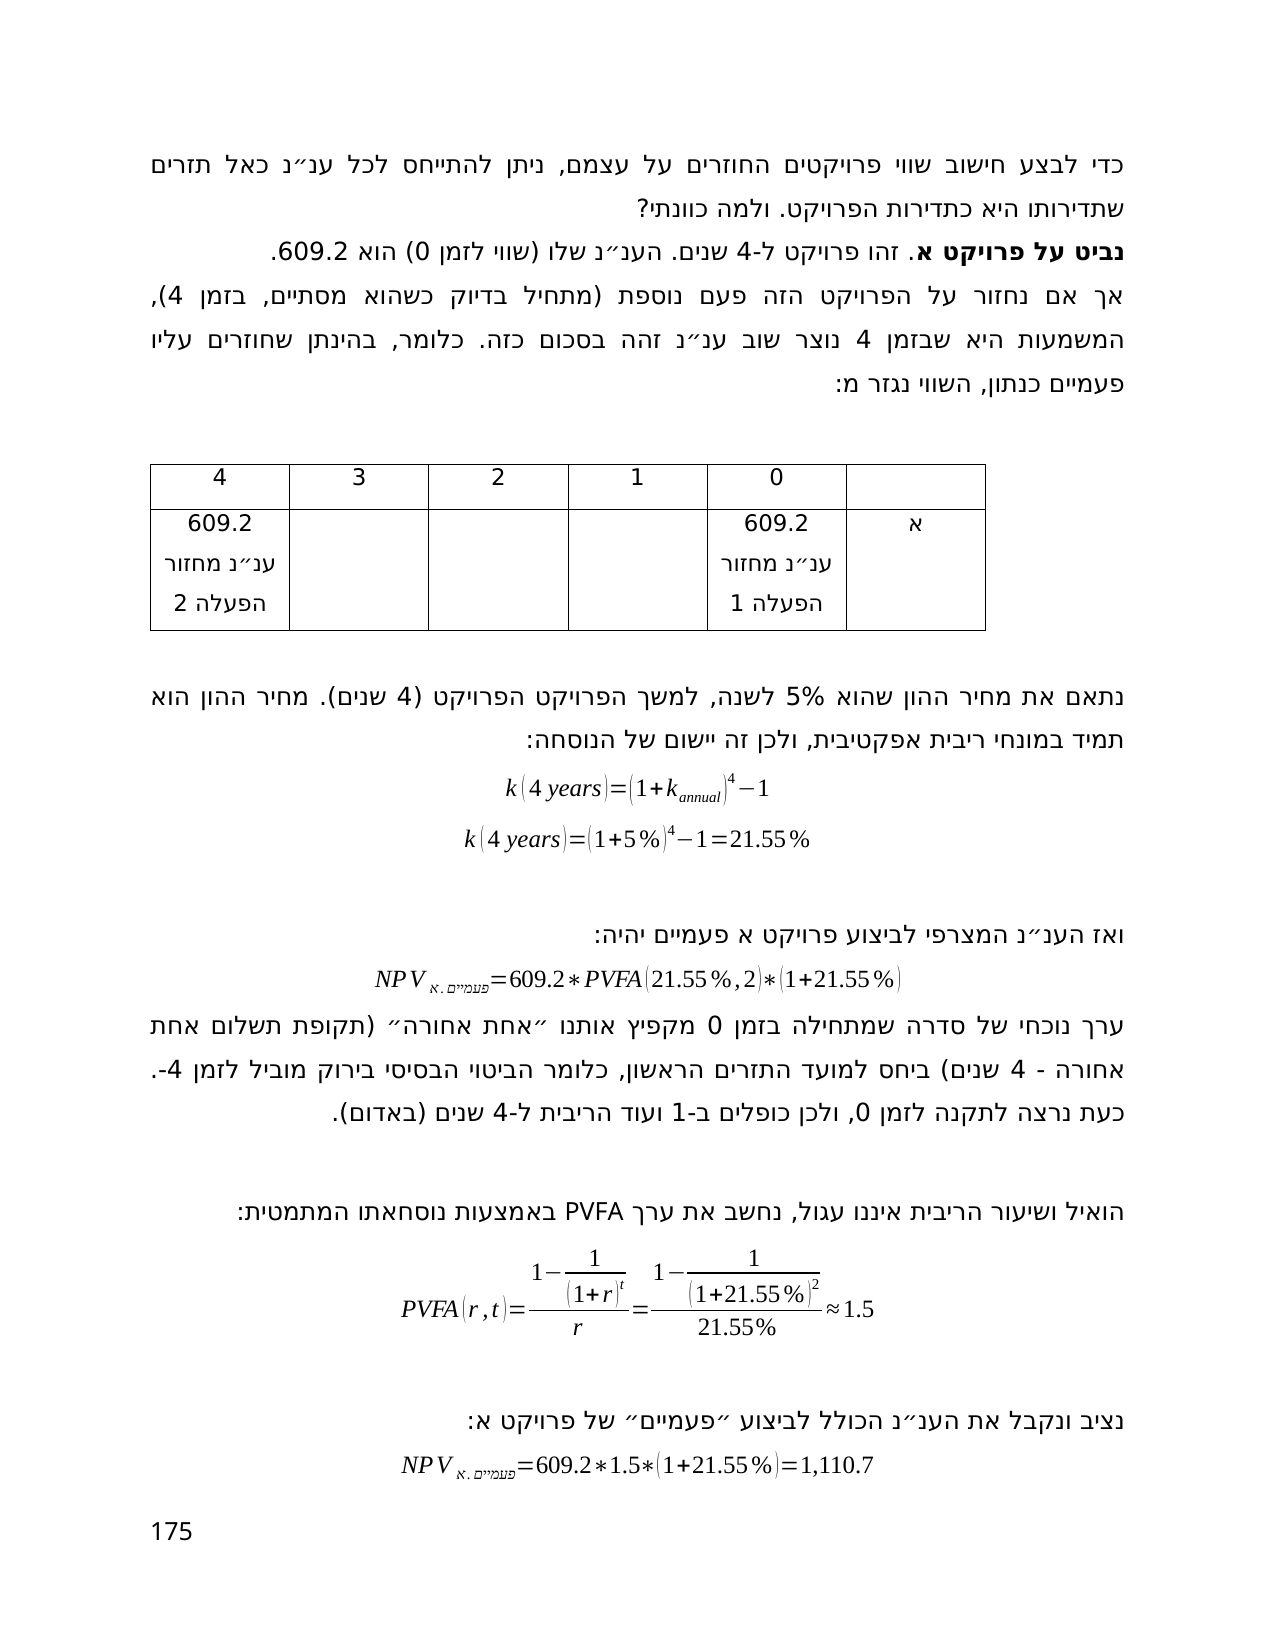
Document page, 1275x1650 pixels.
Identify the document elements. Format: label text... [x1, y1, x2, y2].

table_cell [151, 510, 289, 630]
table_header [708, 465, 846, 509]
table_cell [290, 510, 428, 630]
text כדי לבצע חישוב שווי פרויקטים החוזרים על עצמם, ניתן להתייחס לכל ענ״נ כאל תזרים שתדירותו היא כתדירות הפרויקט. ולמה כוונתי? [150, 150, 1125, 223]
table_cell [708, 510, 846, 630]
text הואיל ושיעור הריבית איננו עגול, נחשב את ערך PVFA באמצעות נוסחאתו המתמטית: [150, 1193, 1125, 1227]
text ערך נוכחי של סדרה שמתחילה בזמן 0 מקפיץ אותנו ״אחת אחורה״ (תקופת תשלום אחת אחורה - 4 שנים) ביחס למועד התזרים הראשון, כלומר הביטוי הבסיסי בירוק מוביל לזמן 4-. כעת נרצה לתקנה לזמן 0, ולכן כופלים ב-1 ועוד הריבית ל-4 שנים (באדום). [150, 1011, 1125, 1128]
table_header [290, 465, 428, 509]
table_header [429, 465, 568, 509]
text נביט על פרויקט א. זהו פרויקט ל-4 שנים. הענ״נ שלו (שווי לזמן 0) הוא 609.2. [150, 237, 1125, 267]
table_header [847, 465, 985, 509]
text ואז הענ״נ המצרפי לביצוע פרויקט א פעמיים יהיה: [150, 920, 1125, 949]
text נציב ונקבל את הענ״נ הכולל לביצוע ״פעמיים״ של פרויקט א: [150, 1406, 1125, 1435]
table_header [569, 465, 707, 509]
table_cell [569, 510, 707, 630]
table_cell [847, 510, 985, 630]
text נתאם את מחיר ההון שהוא 5% לשנה, למשך הפרויקט הפרויקט (4 שנים). מחיר ההון הוא תמיד במונחי ריבית אפקטיבית, ולכן זה יישום של הנוסחה: [150, 682, 1125, 755]
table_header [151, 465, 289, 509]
text אך אם נחזור על הפרויקט הזה פעם נוספת (מתחיל בדיוק כשהוא מסתיים, בזמן 4), המשמעות היא שבזמן 4 נוצר שוב ענ״נ זהה בסכום כזה. כלומר, בהינתן שחוזרים עליו פעמיים כנתון, השווי נגזר מ: [150, 281, 1125, 398]
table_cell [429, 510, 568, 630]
